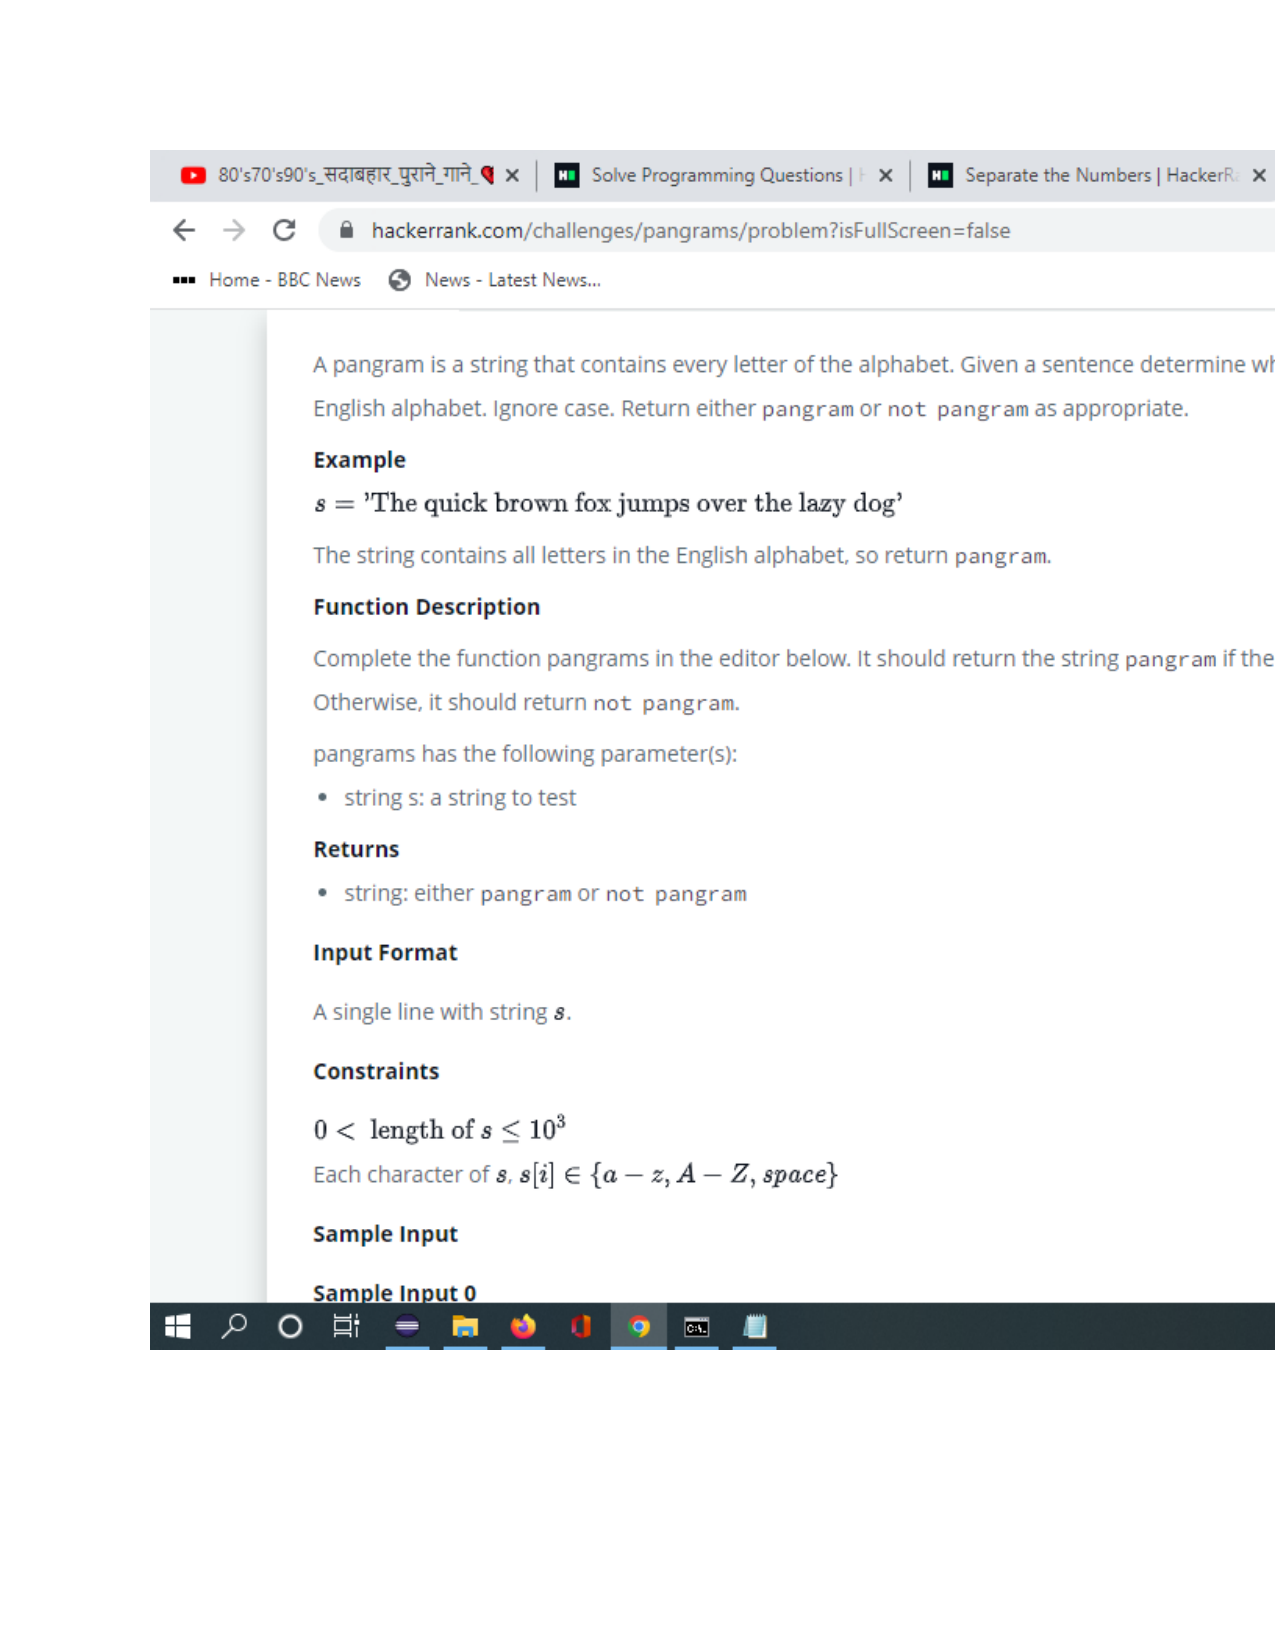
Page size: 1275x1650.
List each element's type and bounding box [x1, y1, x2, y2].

picture [150, 150, 1275, 1350]
